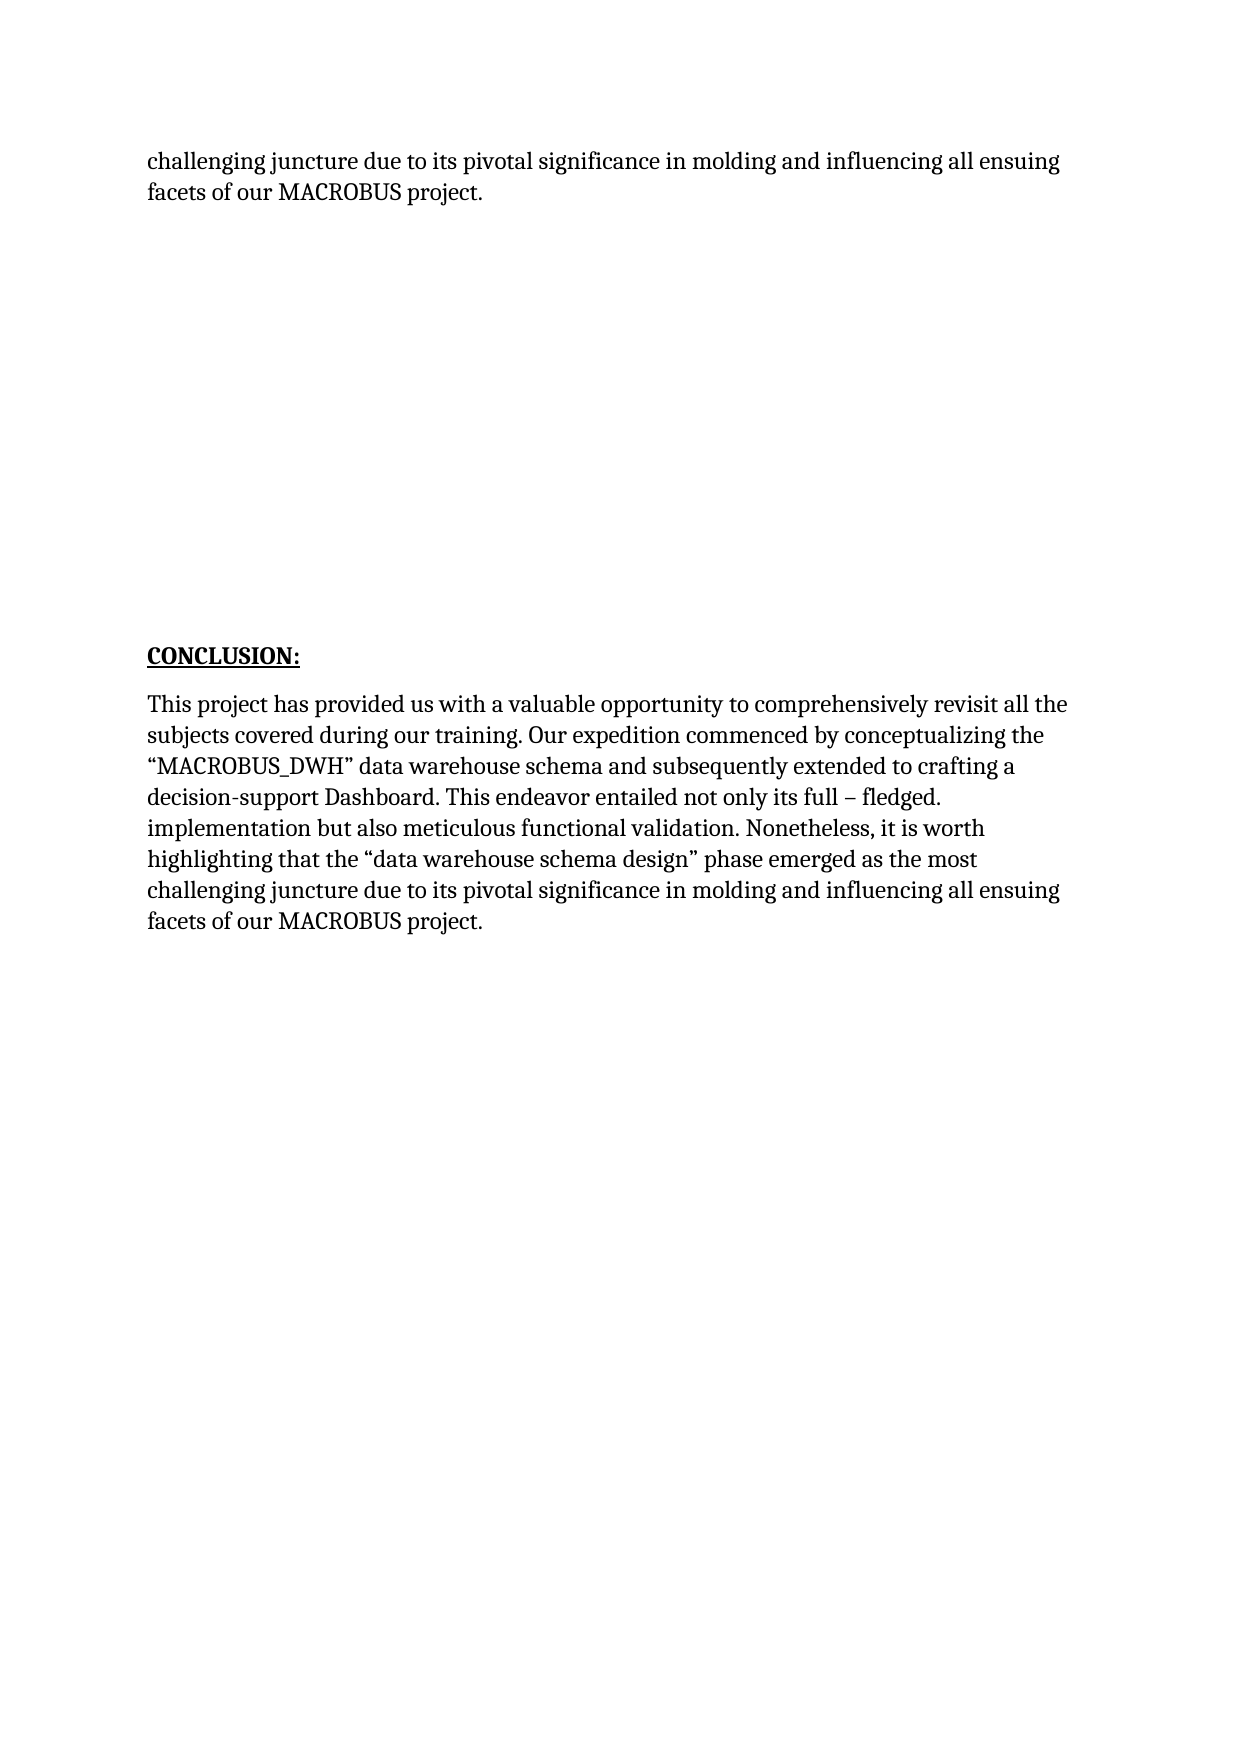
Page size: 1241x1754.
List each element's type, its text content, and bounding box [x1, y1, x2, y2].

text This project has provided us with a valuable opportunity to comprehensively revisit all the subjects covered during our training. Our expedition commenced by conceptualizing the “MACROBUS_DWH” data warehouse schema and subsequently extended to crafting a decision-support Dashboard. This endeavor entailed not only its full – fledged. implementation but also meticulous functional validation. Nonetheless, it is worth highlighting that the “data warehouse schema design” phase emerged as the most challenging juncture due to its pivotal significance in molding and influencing all ensuing facets of our MACROBUS project. [147, 147, 1093, 207]
text This project has provided us with a valuable opportunity to comprehensively revisit all the subjects covered during our training. Our expedition commenced by conceptualizing the “MACROBUS_DWH” data warehouse schema and subsequently extended to crafting a decision-support Dashboard. This endeavor entailed not only its full – fledged. implementation but also meticulous functional validation. Nonetheless, it is worth highlighting that the “data warehouse schema design” phase emerged as the most challenging juncture due to its pivotal significance in molding and influencing all ensuing facets of our MACROBUS project. [147, 690, 1093, 936]
text CONCLUSION: [147, 642, 1093, 671]
